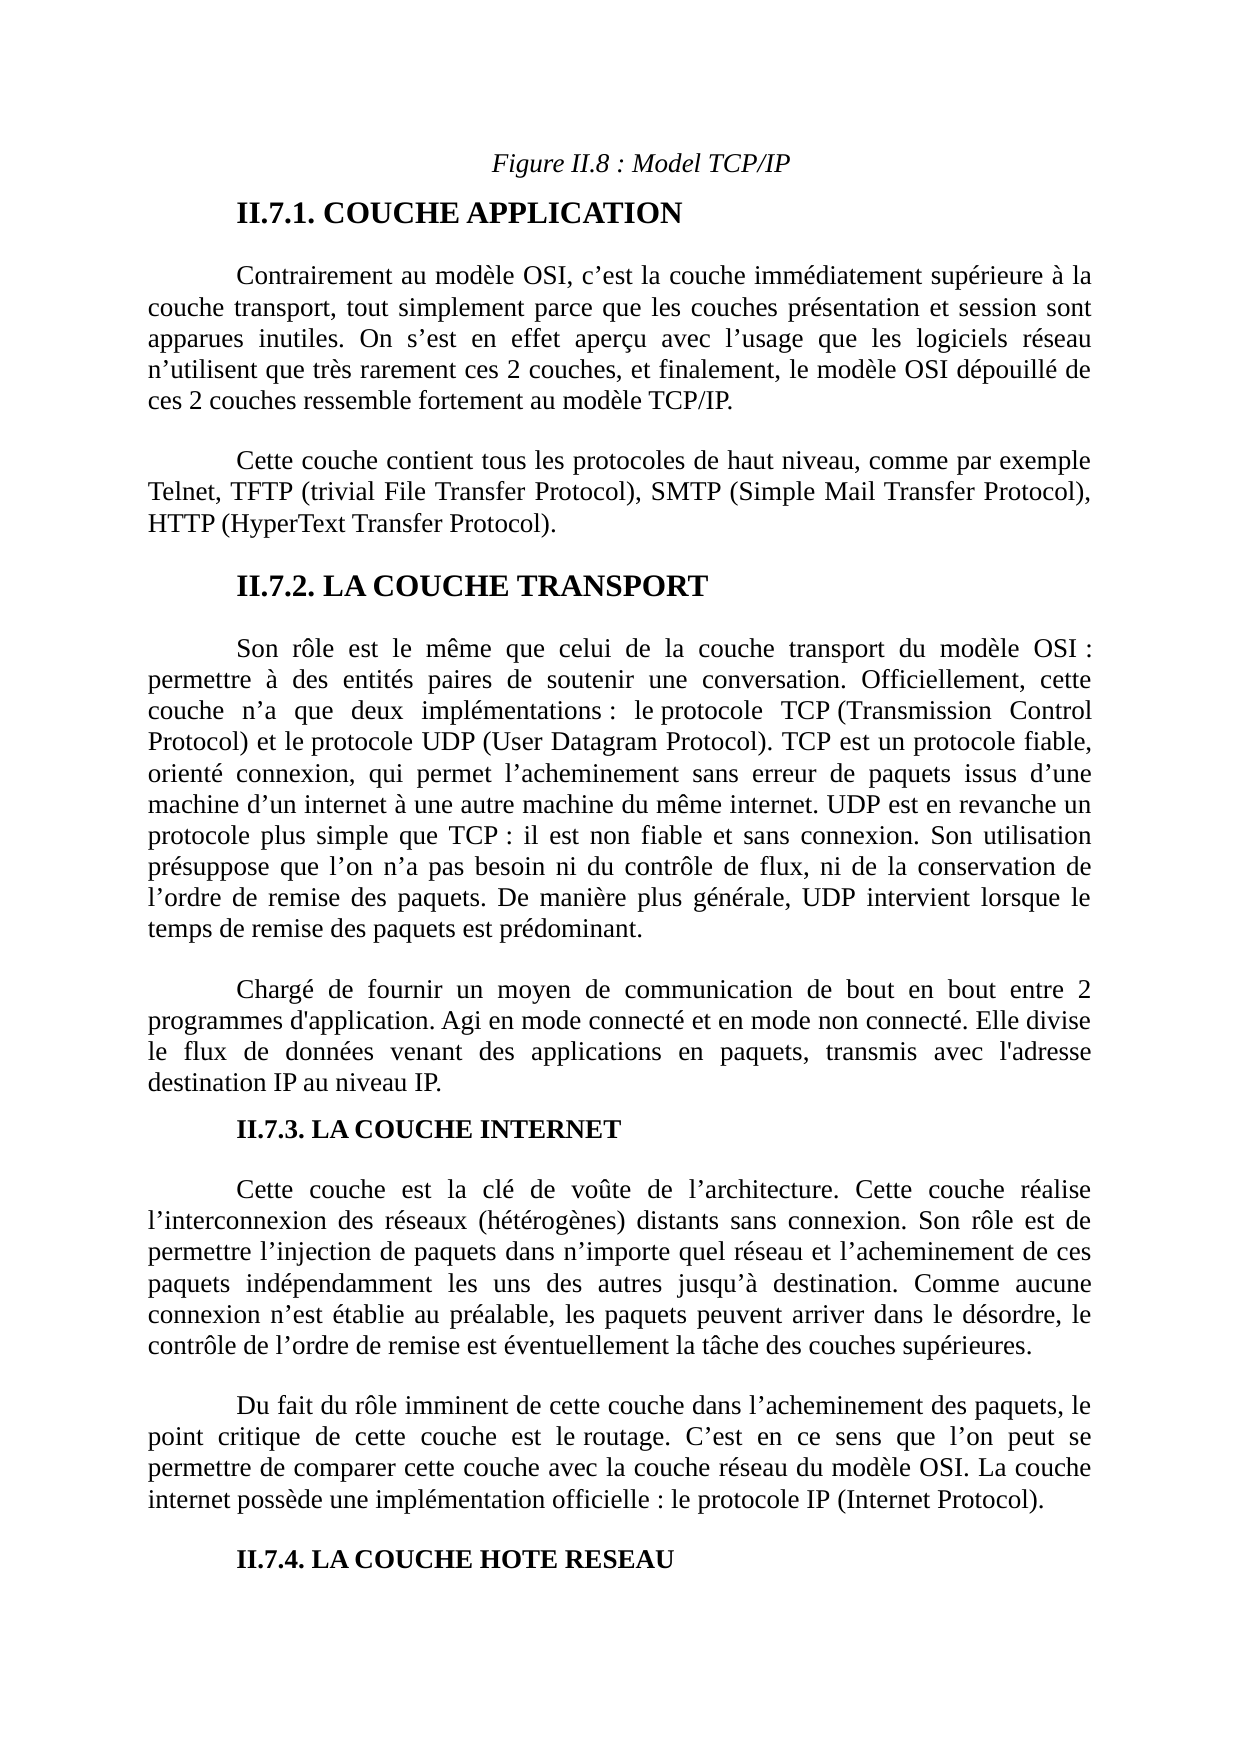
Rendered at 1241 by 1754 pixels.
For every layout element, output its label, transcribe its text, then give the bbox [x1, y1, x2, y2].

text II.7.2. LA COUCHE TRANSPORT [148, 567, 1093, 603]
text Cette couche contient tous les protocoles de haut niveau, comme par exemple Telnet, TFTP (trivial File Transfer Protocol), SMTP (Simple Mail Transfer Protocol), HTTP (HyperText Transfer Protocol). [148, 444, 1093, 538]
text II.7.4. LA COUCHE HOTE RESEAU [148, 1543, 1093, 1574]
text II.7.3. LA COUCHE INTERNET [148, 1113, 1093, 1144]
text Chargé de fournir un moyen de communication de bout en bout entre 2 programmes d'application. Agi en mode connecté et en mode non connecté. Elle divise le flux de données venant des applications en paquets, transmis avec l'adresse destination IP au niveau IP. [148, 973, 1093, 1097]
text Son rôle est le même que celui de la couche transport du modèle OSI : permettre à des entités paires de soutenir une conversation. Officiellement, cette couche n’a que deux implémentations : le protocole TCP (Transmission Control Protocol) et le protocole UDP (User Datagram Protocol). TCP est un protocole fiable, orienté connexion, qui permet l’acheminement sans erreur de paquets issus d’une machine d’un internet à une autre machine du même internet. UDP est en revanche un protocole plus simple que TCP : il est non fiable et sans connexion. Son utilisation présuppose que l’on n’a pas besoin ni du contrôle de flux, ni de la conservation de l’ordre de remise des paquets. De manière plus générale, UDP intervient lorsque le temps de remise des paquets est prédominant. [148, 632, 1093, 943]
text II.7.1. COUCHE APPLICATION [148, 194, 1093, 230]
text Du fait du rôle imminent de cette couche dans l’acheminement des paquets, le point critique de cette couche est le routage. C’est en ce sens que l’on peut se permettre de comparer cette couche avec la couche réseau du modèle OSI. La couche internet possède une implémentation officielle : le protocole IP (Internet Protocol). [148, 1389, 1093, 1514]
text Contrairement au modèle OSI, c’est la couche immédiatement supérieure à la couche transport, tout simplement parce que les couches présentation et session sont apparues inutiles. On s’est en effet aperçu avec l’usage que les logiciels réseau n’utilisent que très rarement ces 2 couches, et finalement, le modèle OSI dépouillé de ces 2 couches ressemble fortement au modèle TCP/IP. [148, 259, 1093, 415]
text Cette couche est la clé de voûte de l’architecture. Cette couche réalise l’interconnexion des réseaux (hétérogènes) distants sans connexion. Son rôle est de permettre l’injection de paquets dans n’importe quel réseau et l’acheminement de ces paquets indépendamment les uns des autres jusqu’à destination. Comme aucune connexion n’est établie au préalable, les paquets peuvent arriver dans le désordre, le contrôle de l’ordre de remise est éventuellement la tâche des couches supérieures. [148, 1173, 1093, 1360]
text Figure II.8 : Model TCP/IP [148, 148, 1093, 179]
